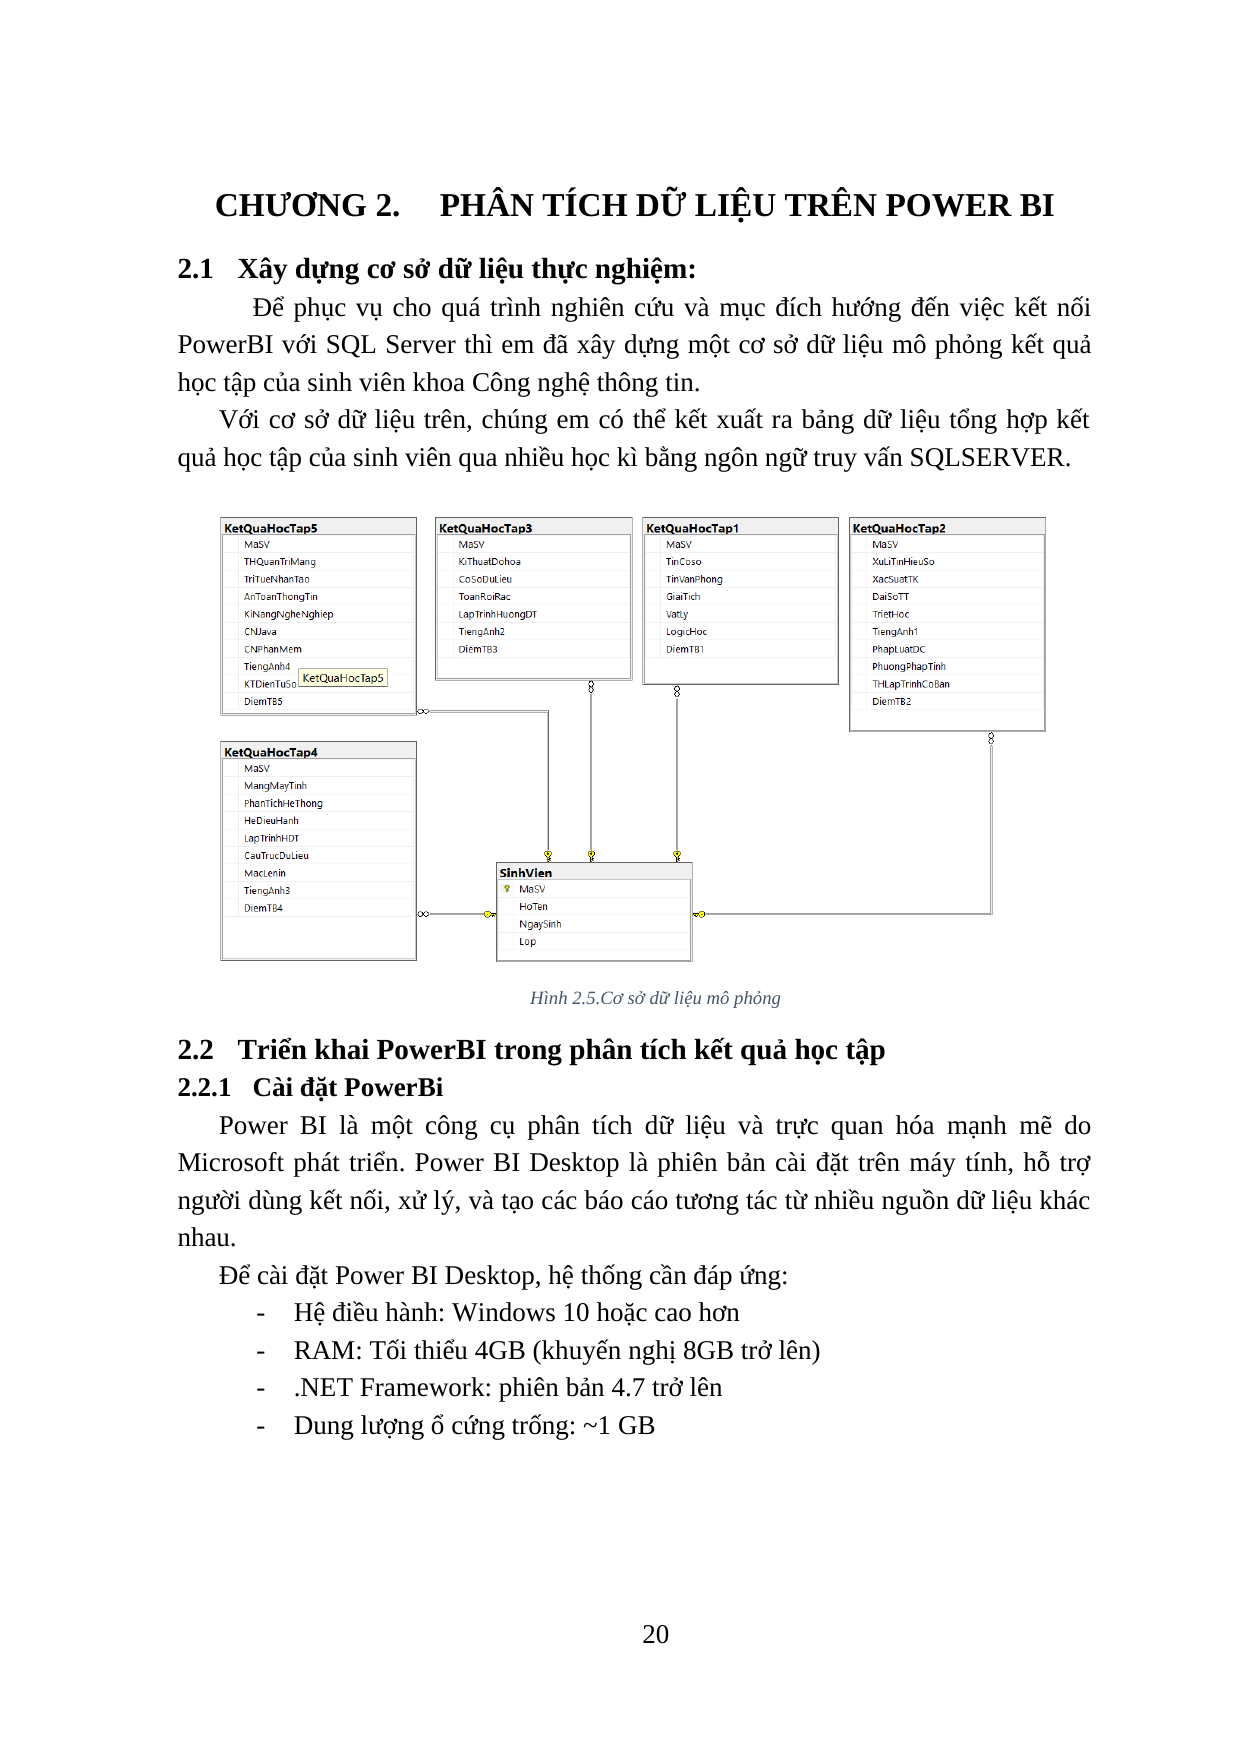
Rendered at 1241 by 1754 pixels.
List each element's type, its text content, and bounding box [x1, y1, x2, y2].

list Dung lượng ổ cứng trống: ~1 GB [256, 1404, 1092, 1442]
subtitle Xây dựng cơ sở dữ liệu thực nghiệm: [177, 248, 1092, 286]
text Để phục vụ cho quá trình nghiên cứu và mục đích hướng đến việc kết nối PowerBI với SQL Server thì em đã xây dựng một cơ sở dữ liệu mô phỏng kết quả học tập của sinh viên khoa Công nghệ thông tin. [177, 286, 1092, 398]
picture [196, 485, 1074, 987]
list Hệ điều hành: Windows 10 hoặc cao hơn [256, 1292, 1092, 1329]
list RAM: Tối thiểu 4GB (khuyến nghị 8GB trở lên) [256, 1329, 1092, 1367]
subtitle Triển khai PowerBI trong phân tích kết quả học tập [177, 1029, 1092, 1067]
text Power BI là một công cụ phân tích dữ liệu và trực quan hóa mạnh mẽ do Microsoft phát triển. Power BI Desktop là phiên bản cài đặt trên máy tính, hỗ trợ người dùng kết nối, xử lý, và tạo các báo cáo tương tác từ nhiều nguồn dữ liệu khác nhau. [177, 1104, 1092, 1254]
text Với cơ sở dữ liệu trên, chúng em có thể kết xuất ra bảng dữ liệu tổng hợp kết quả học tập của sinh viên qua nhiều học kì bằng ngôn ngữ truy vấn SQLSERVER. [177, 398, 1092, 473]
list .NET Framework: phiên bản 4.7 trở lên [256, 1367, 1092, 1404]
subtitle PHÂN TÍCH DỮ LIỆU TRÊN POWER BI [177, 185, 1092, 223]
subtitle Cài đặt PowerBi [177, 1067, 1092, 1104]
text Để cài đặt Power BI Desktop, hệ thống cần đáp ứng: [177, 1254, 1092, 1292]
